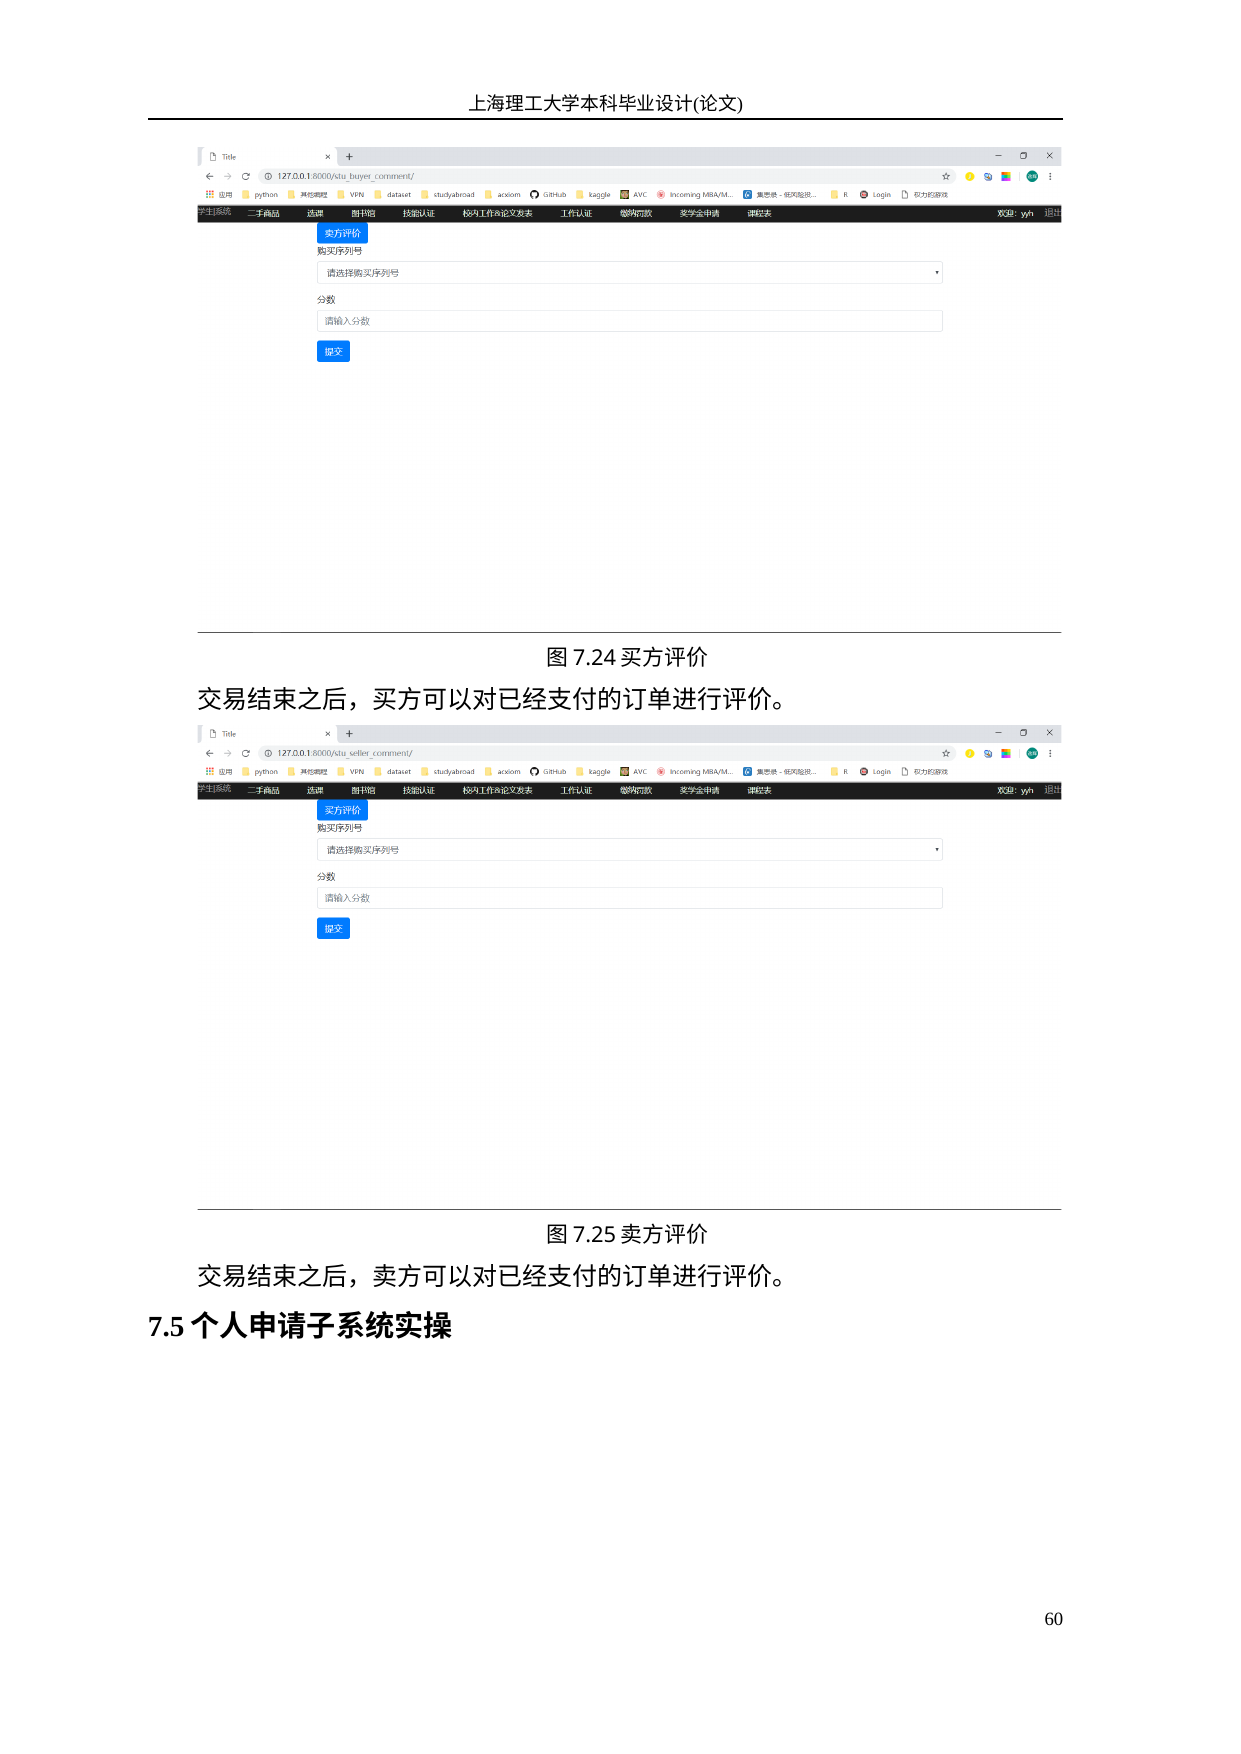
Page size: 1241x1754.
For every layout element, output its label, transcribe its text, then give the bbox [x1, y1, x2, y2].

text 交易结束之后，买方可以对已经支付的订单进行评价。 [148, 679, 1063, 716]
picture [197, 147, 1062, 633]
text 图7.25卖方评价 [148, 1217, 1063, 1249]
text 图7.24买方评价 [148, 640, 1063, 672]
picture [197, 725, 1062, 1210]
text 交易结束之后，卖方可以对已经支付的订单进行评价。 [148, 1257, 1063, 1293]
text 7.5个人申请子系统实操 [148, 1302, 1063, 1344]
